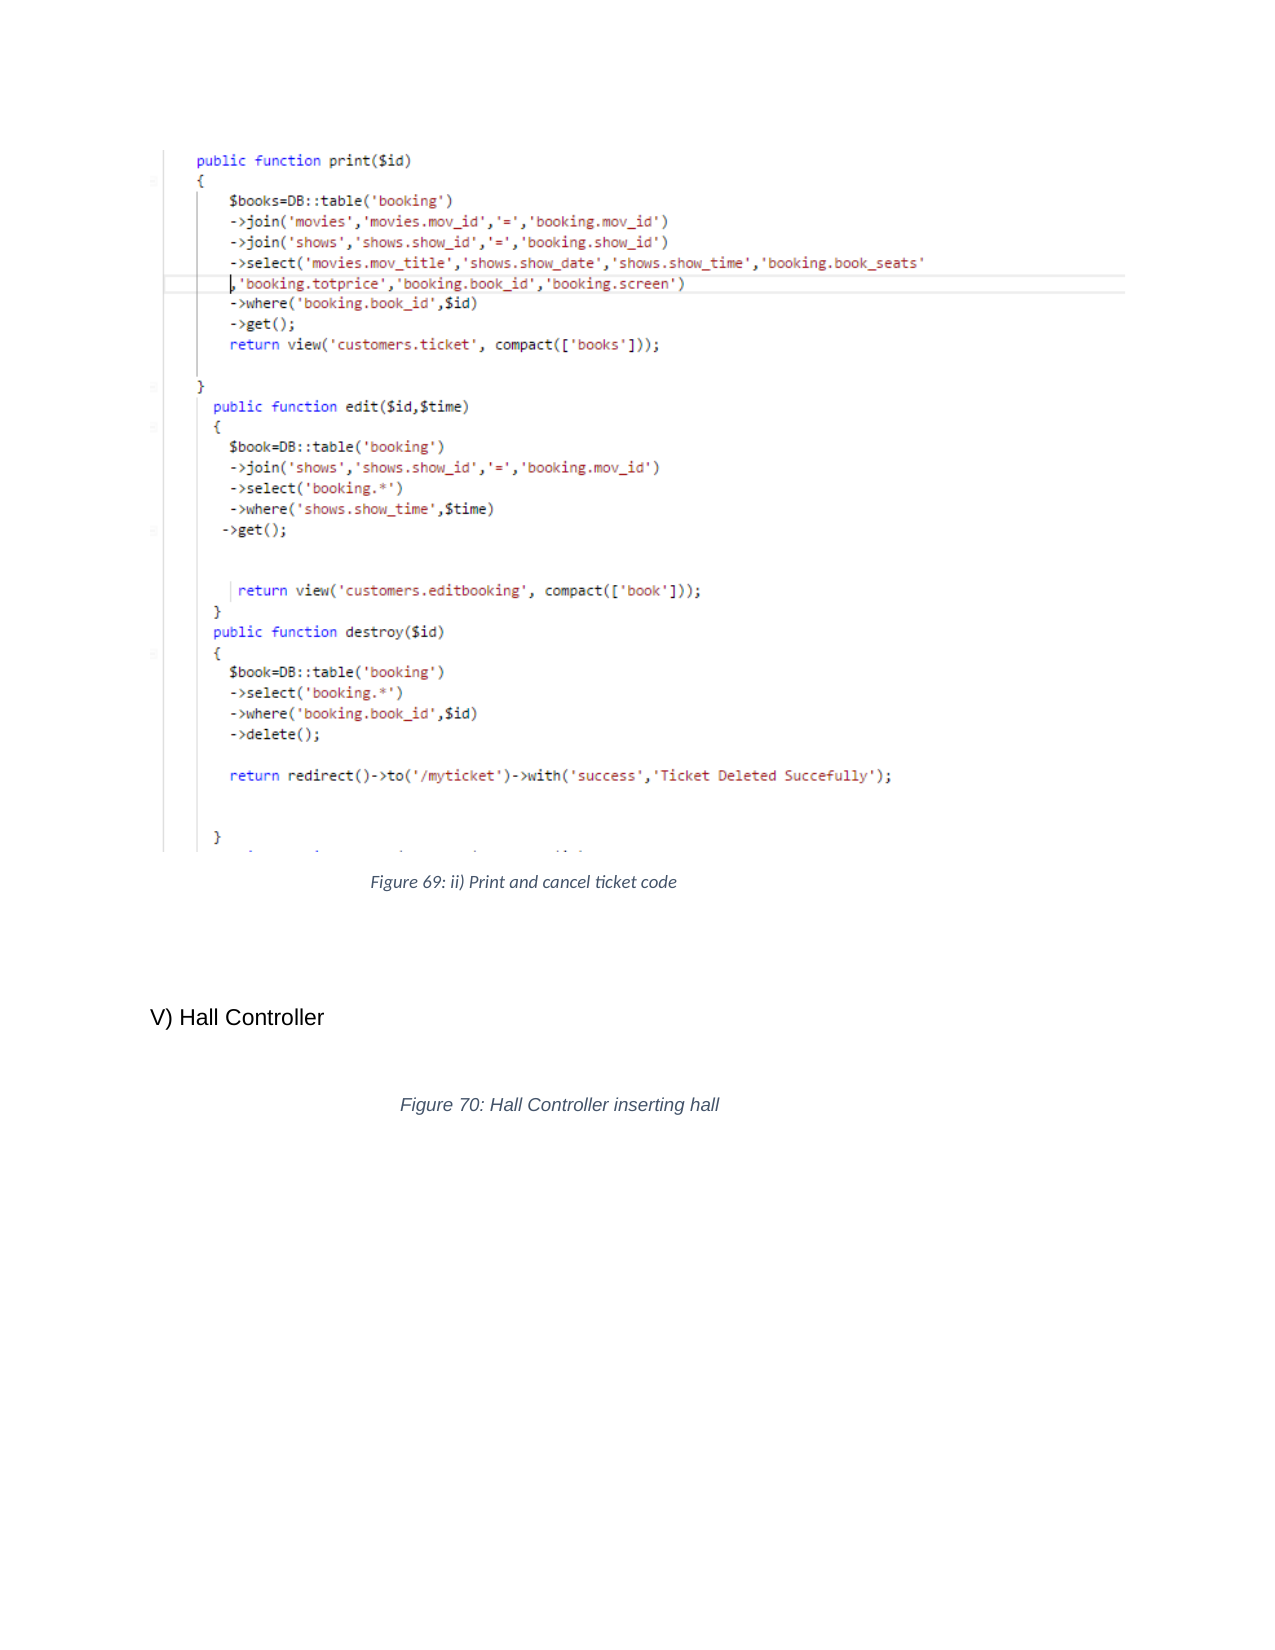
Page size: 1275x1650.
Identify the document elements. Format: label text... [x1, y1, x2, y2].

picture [150, 150, 1125, 852]
text V) Hall Controller [150, 1004, 1125, 1030]
text Figure 70: Hall Controller inserting hall [150, 1094, 1125, 1116]
